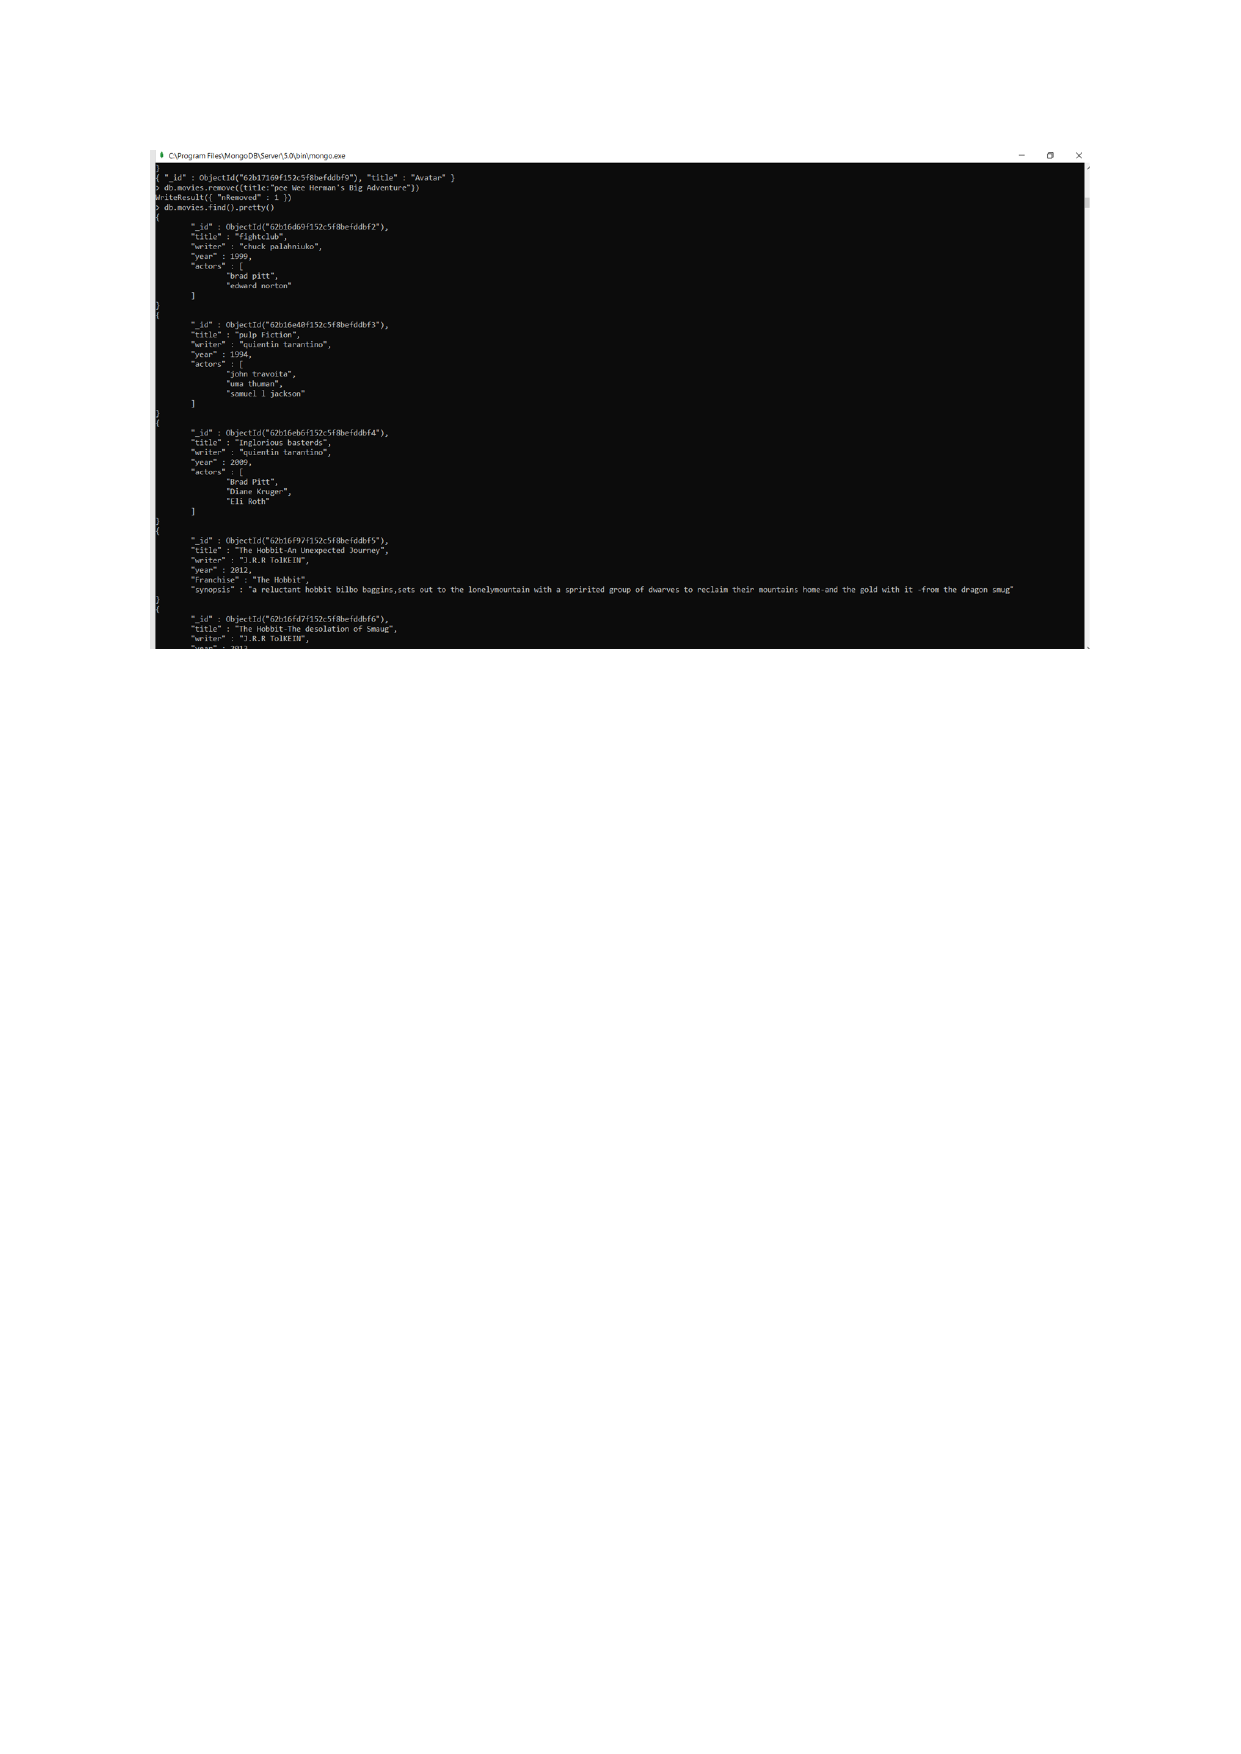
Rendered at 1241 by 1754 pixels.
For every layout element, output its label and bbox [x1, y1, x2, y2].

picture [150, 150, 1090, 649]
